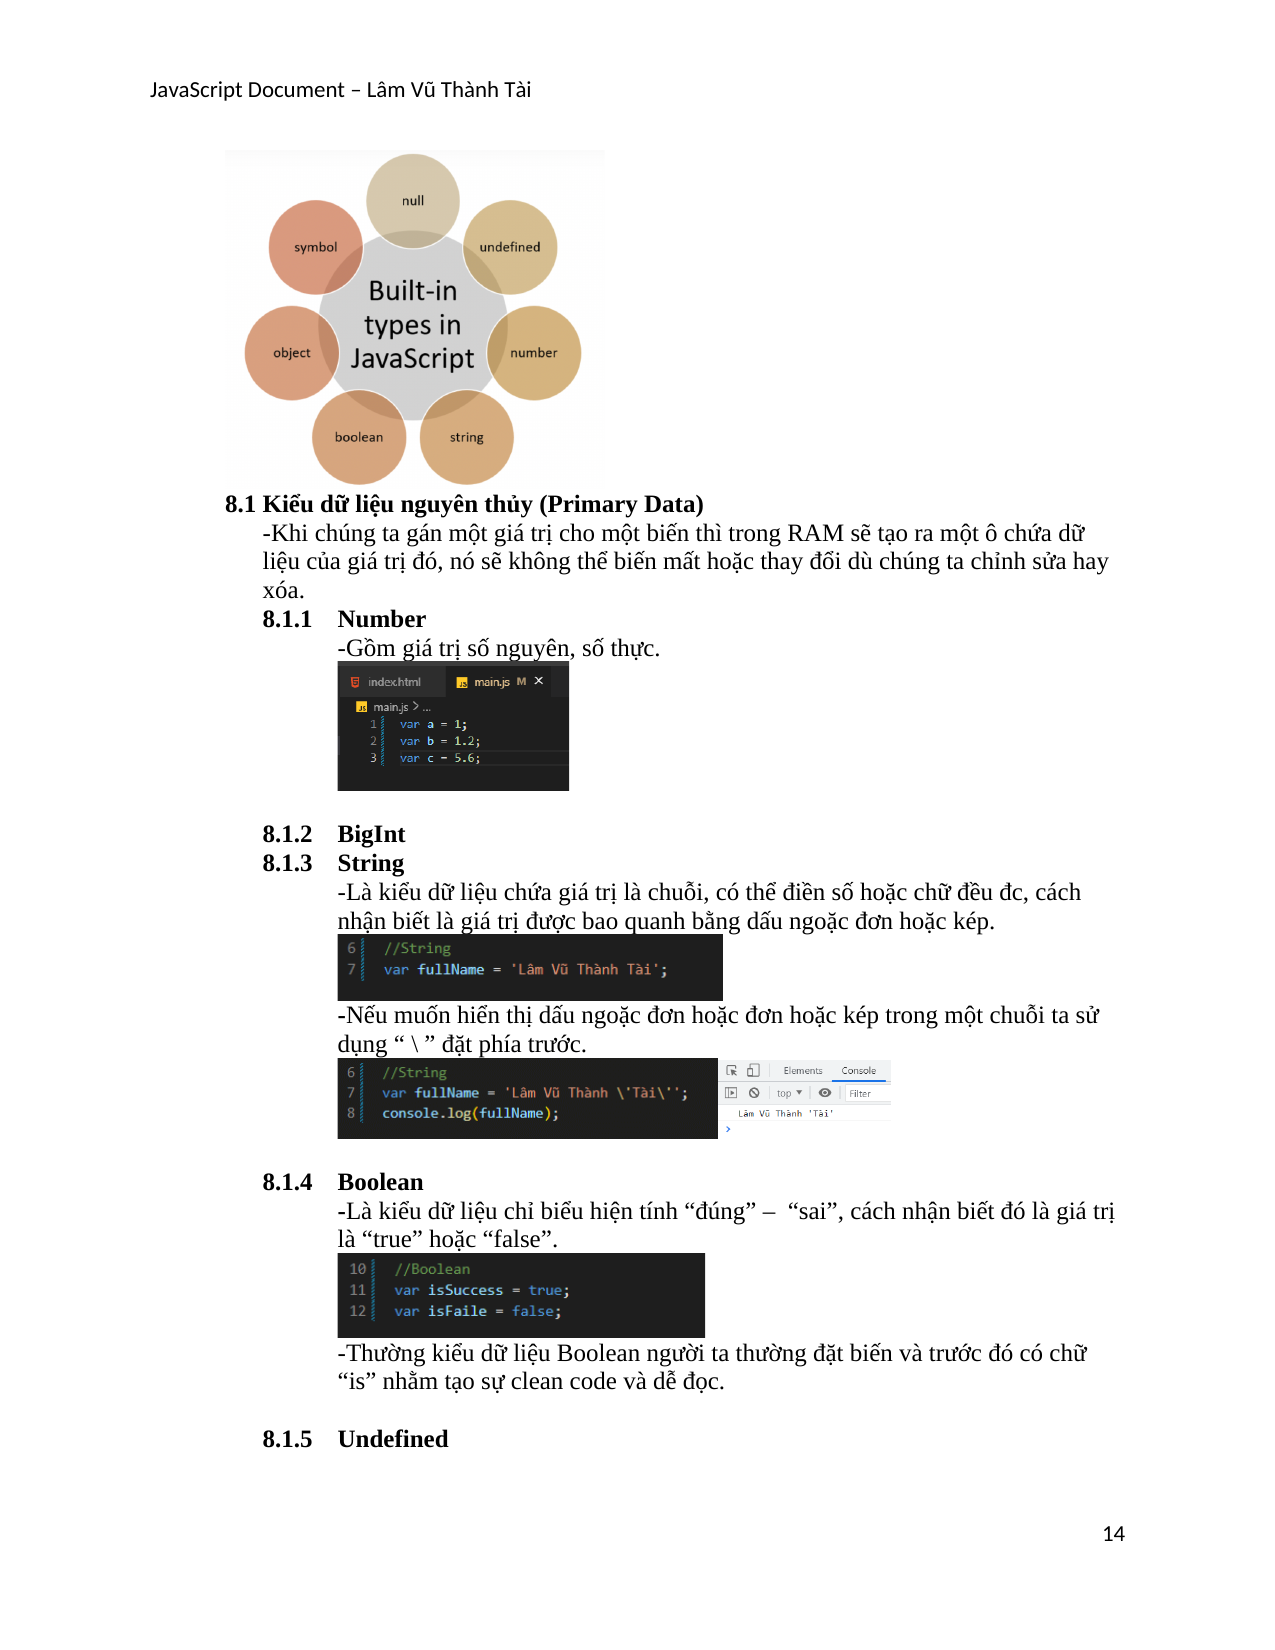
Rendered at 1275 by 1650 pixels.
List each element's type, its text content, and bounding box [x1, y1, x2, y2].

list -Gồm giá trị số nguyên, số thực. [337, 633, 1125, 661]
list String [262, 848, 1125, 877]
list -Là kiểu dữ liệu chỉ biểu hiện tính “đúng” – “sai”, cách nhận biết đó là giá trị là “true” hoặc “false”. [337, 1196, 1125, 1253]
picture [337, 661, 570, 791]
list -Thường kiểu dữ liệu Boolean người ta thường đặt biến và trước đó có chữ “is” nhằm tạo sự clean code và dễ đọc. [337, 1338, 1125, 1395]
list -Nếu muốn hiển thị dấu ngoặc đơn hoặc đơn hoặc kép trong một chuỗi ta sử dụng “ \ ” đặt phía trước. [337, 1000, 1125, 1058]
list BigInt [262, 819, 1125, 848]
list Number [262, 604, 1125, 633]
picture [337, 1253, 706, 1338]
picture [225, 150, 605, 489]
list Boolean [262, 1167, 1125, 1196]
list Undefined [262, 1424, 1125, 1453]
picture [337, 1057, 891, 1139]
list Kiểu dữ liệu nguyên thủy (Primary Data) [225, 489, 1125, 518]
picture [337, 934, 723, 1001]
list -Là kiểu dữ liệu chứa giá trị là chuỗi, có thể điền số hoặc chữ đều đc, cách nhận biết là giá trị được bao quanh bằng dấu ngoặc đơn hoặc kép. [337, 877, 1125, 934]
list -Khi chúng ta gán một giá trị cho một biến thì trong RAM sẽ tạo ra một ô chứa dữ liệu của giá trị đó, nó sẽ không thể biến mất hoặc thay đổi dù chúng ta chỉnh sửa hay xóa. [262, 518, 1125, 604]
